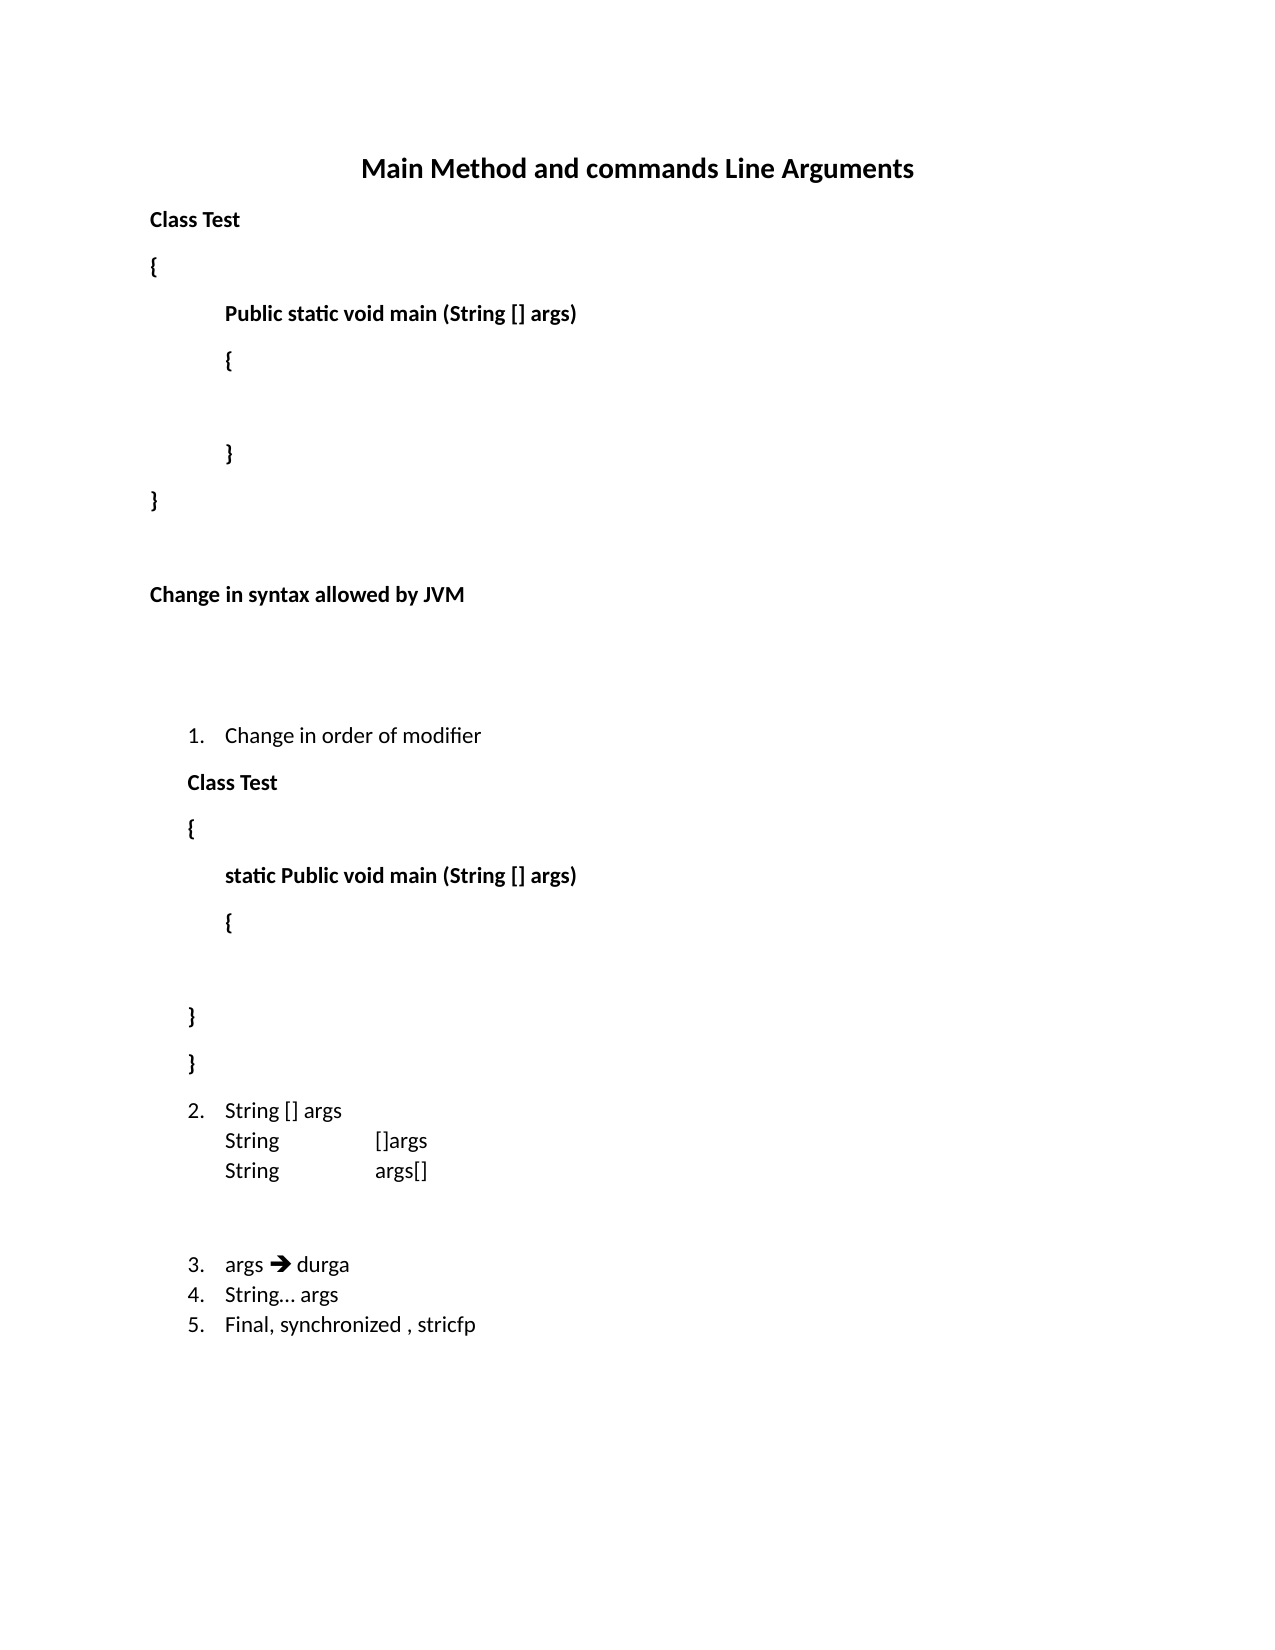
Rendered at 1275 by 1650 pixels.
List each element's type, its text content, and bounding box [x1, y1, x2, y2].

text Main Method and commands Line Arguments [150, 150, 1125, 186]
list Final, synchronized , stricfp [187, 1310, 1125, 1338]
text Class Test [187, 768, 1125, 796]
list String []args [225, 1126, 1125, 1154]
text { [150, 346, 1125, 374]
text Class Test [150, 205, 1125, 233]
list String [] args [187, 1096, 1125, 1124]
text Public static void main (String [] args) [150, 299, 1125, 327]
list String… args [187, 1280, 1125, 1308]
text { [187, 814, 1125, 842]
list String args[] [225, 1156, 1125, 1184]
text static Public void main (String [] args) [187, 861, 1125, 889]
text } [150, 439, 1125, 467]
text { [150, 252, 1125, 280]
text } [187, 1002, 1125, 1030]
text Change in syntax allowed by JVM [150, 580, 1125, 608]
text } [187, 1049, 1125, 1077]
text } [150, 486, 1125, 514]
list Change in order of modifier [187, 721, 1125, 749]
list args durga [187, 1250, 1125, 1278]
text { [187, 908, 1125, 936]
